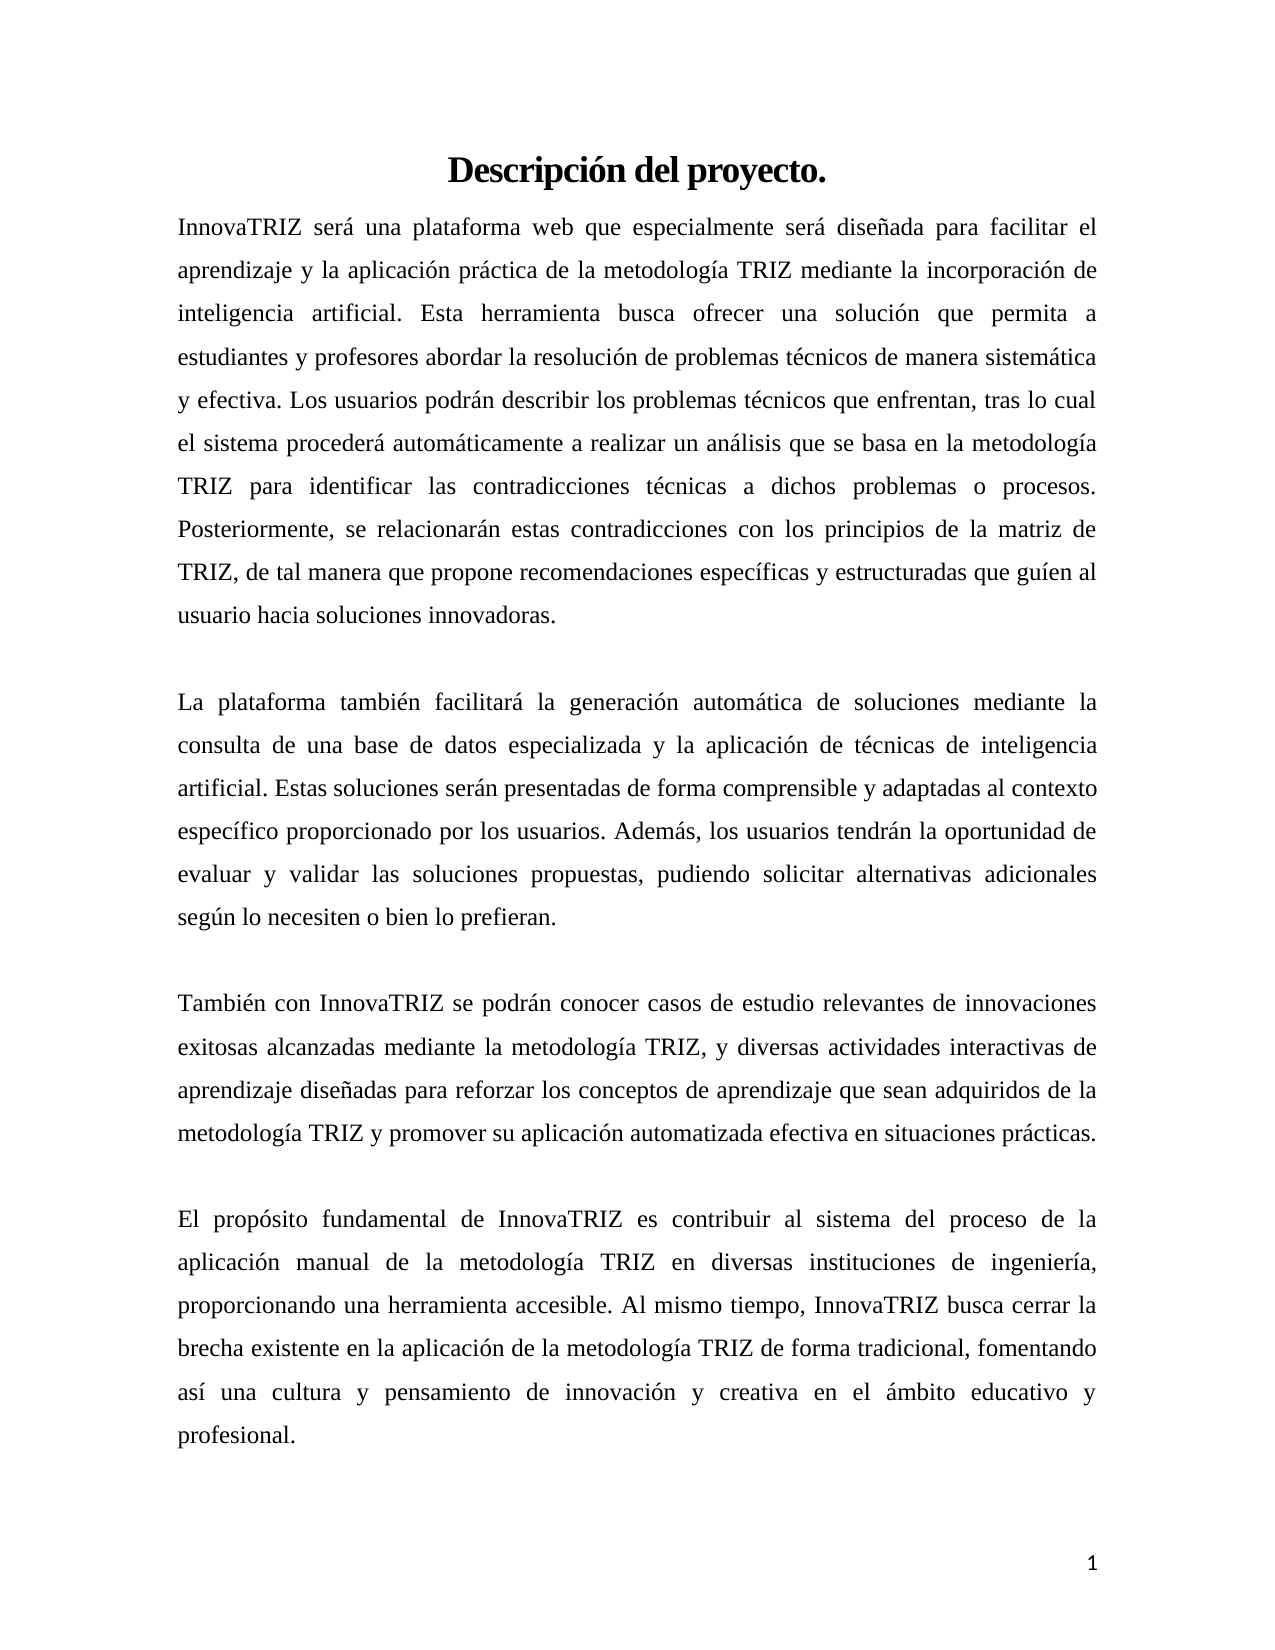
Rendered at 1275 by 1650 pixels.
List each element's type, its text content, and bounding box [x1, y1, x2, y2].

text El propósito fundamental de InnovaTRIZ es contribuir al sistema del proceso de la aplicación manual de la metodología TRIZ en diversas instituciones de ingeniería, proporcionando una herramienta accesible. Al mismo tiempo, InnovaTRIZ busca cerrar la brecha existente en la aplicación de la metodología TRIZ de forma tradicional, fomentando así una cultura y pensamiento de innovación y creativa en el ámbito educativo y profesional. [177, 1204, 1098, 1448]
title Descripción del proyecto. [177, 148, 1098, 191]
text InnovaTRIZ será una plataforma web que especialmente será diseñada para facilitar el aprendizaje y la aplicación práctica de la metodología TRIZ mediante la incorporación de inteligencia artificial. Esta herramienta busca ofrecer una solución que permita a estudiantes y profesores abordar la resolución de problemas técnicos de manera sistemática y efectiva. Los usuarios podrán describir los problemas técnicos que enfrentan, tras lo cual el sistema procederá automáticamente a realizar un análisis que se basa en la metodología TRIZ para identificar las contradicciones técnicas a dichos problemas o procesos. Posteriormente, se relacionarán estas contradicciones con los principios de la matriz de TRIZ, de tal manera que propone recomendaciones específicas y estructuradas que guíen al usuario hacia soluciones innovadoras. [177, 212, 1098, 629]
text También con InnovaTRIZ se podrán conocer casos de estudio relevantes de innovaciones exitosas alcanzadas mediante la metodología TRIZ, y diversas actividades interactivas de aprendizaje diseñadas para reforzar los conceptos de aprendizaje que sean adquiridos de la metodología TRIZ y promover su aplicación automatizada efectiva en situaciones prácticas. [177, 988, 1098, 1147]
text La plataforma también facilitará la generación automática de soluciones mediante la consulta de una base de datos especializada y la aplicación de técnicas de inteligencia artificial. Estas soluciones serán presentadas de forma comprensible y adaptadas al contexto específico proporcionado por los usuarios. Además, los usuarios tendrán la oportunidad de evaluar y validar las soluciones propuestas, pudiendo solicitar alternativas adicionales según lo necesiten o bien lo prefieran. [177, 687, 1098, 931]
